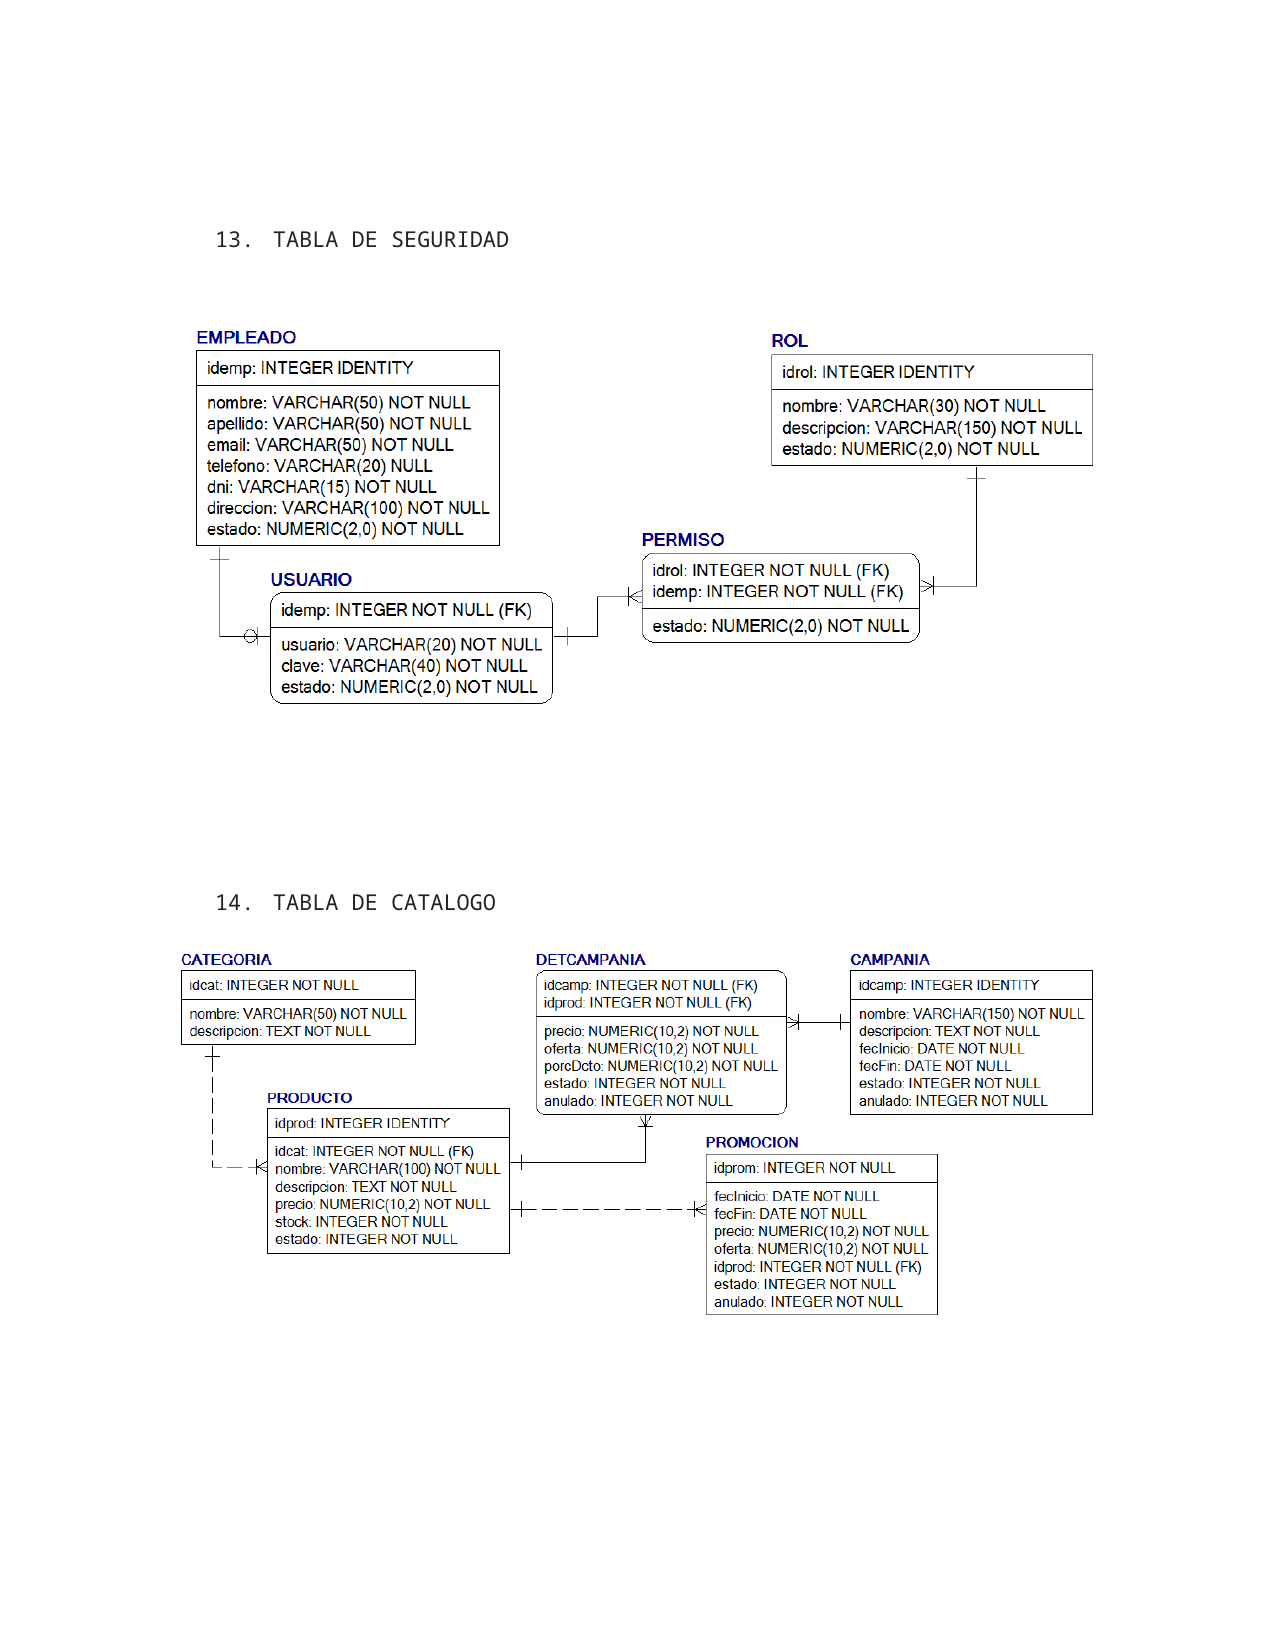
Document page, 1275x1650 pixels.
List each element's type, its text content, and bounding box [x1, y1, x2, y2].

list TABLA DE CATALOGO [215, 879, 1098, 916]
picture [177, 947, 1098, 1321]
list TABLA DE SEGURIDAD [215, 216, 1098, 254]
picture [177, 322, 1098, 710]
